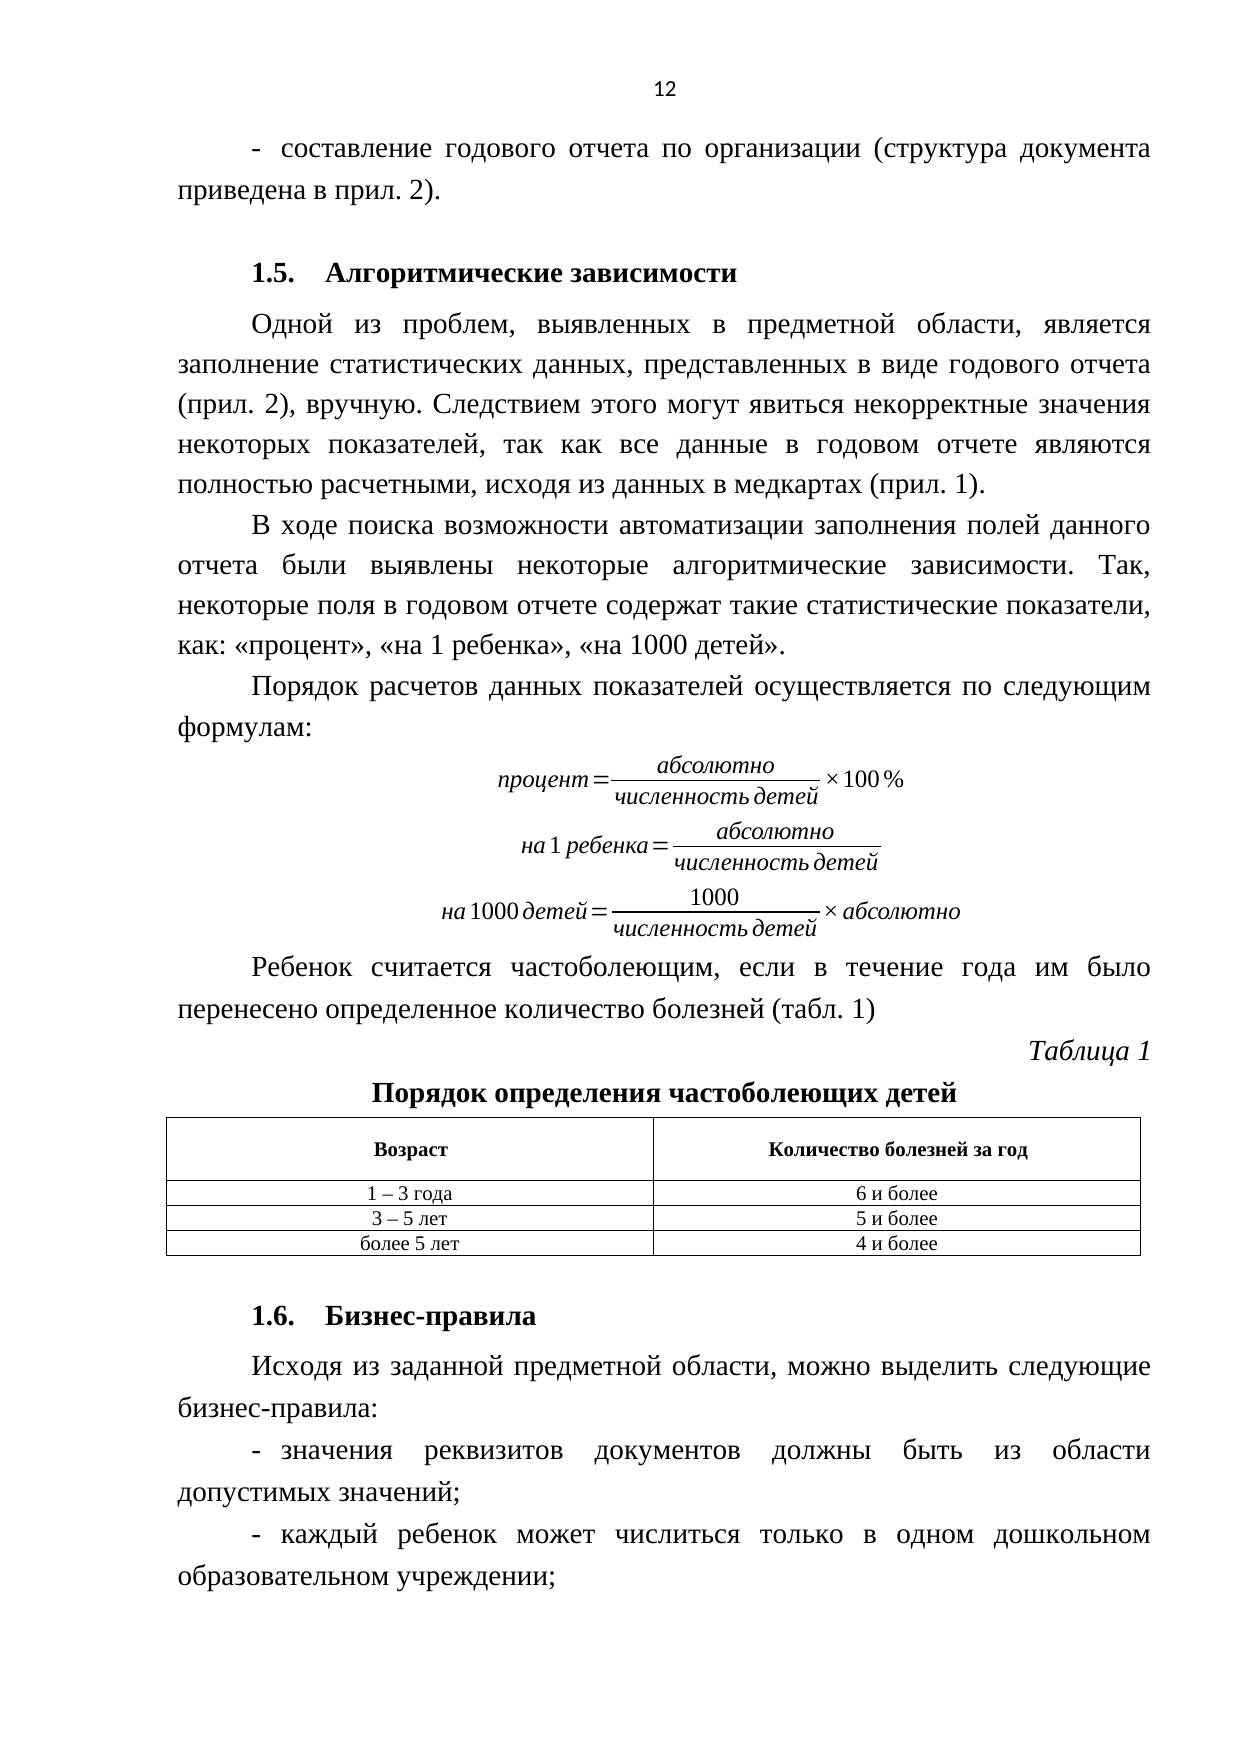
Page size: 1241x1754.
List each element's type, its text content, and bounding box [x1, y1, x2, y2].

table_cell 3 – 5 лет [167, 1206, 653, 1230]
text Порядок определения частоболеющих детей [177, 1075, 1152, 1108]
table_header Возраст [167, 1118, 653, 1180]
table_cell более 5 лет [167, 1231, 653, 1255]
table_cell 6 и более [654, 1181, 1140, 1205]
text В ходе поиска возможности автоматизации заполнения полей данного отчета были выявлены некоторые алгоритмические зависимости. Так, некоторые поля в годовом отчете содержат такие статистические показатели, как: «процент», «на 1 ребенка», «на 1000 детей». [177, 507, 1152, 661]
text Одной из проблем, выявленных в предметной области, является заполнение статистических данных, представленных в виде годового отчета (прил. 2), вручную. Следствием этого могут явиться некорректные значения некоторых показателей, так как все данные в годовом отчете являются полностью расчетными, исходя из данных в медкартах (прил. 1). [177, 306, 1152, 500]
table_cell 5 и более [654, 1206, 1140, 1230]
subtitle Алгоритмические зависимости [177, 256, 1152, 289]
subtitle Бизнес-правила [177, 1298, 1152, 1332]
table_cell 1 – 3 года [167, 1181, 653, 1205]
table_header Количество болезней за год [654, 1118, 1140, 1180]
text Порядок расчетов данных показателей осуществляется по следующим формулам: [177, 668, 1152, 743]
list каждый ребенок может числиться только в одном дошкольном образовательном учреждении; [177, 1516, 1152, 1591]
list Исходя из заданной предметной области, можно выделить следующие бизнес-правила: [177, 1348, 1152, 1424]
table_cell 4 и более [654, 1231, 1140, 1255]
text Таблица 1 [177, 1033, 1152, 1067]
text Ребенок считается частоболеющим, если в течение года им было перенесено определенное количество болезней (табл. 1) [177, 949, 1152, 1025]
list значения реквизитов документов должны быть из области допустимых значений; [177, 1432, 1152, 1507]
list составление годового отчета по организации (структура документа приведена в прил. 2). [177, 130, 1152, 205]
